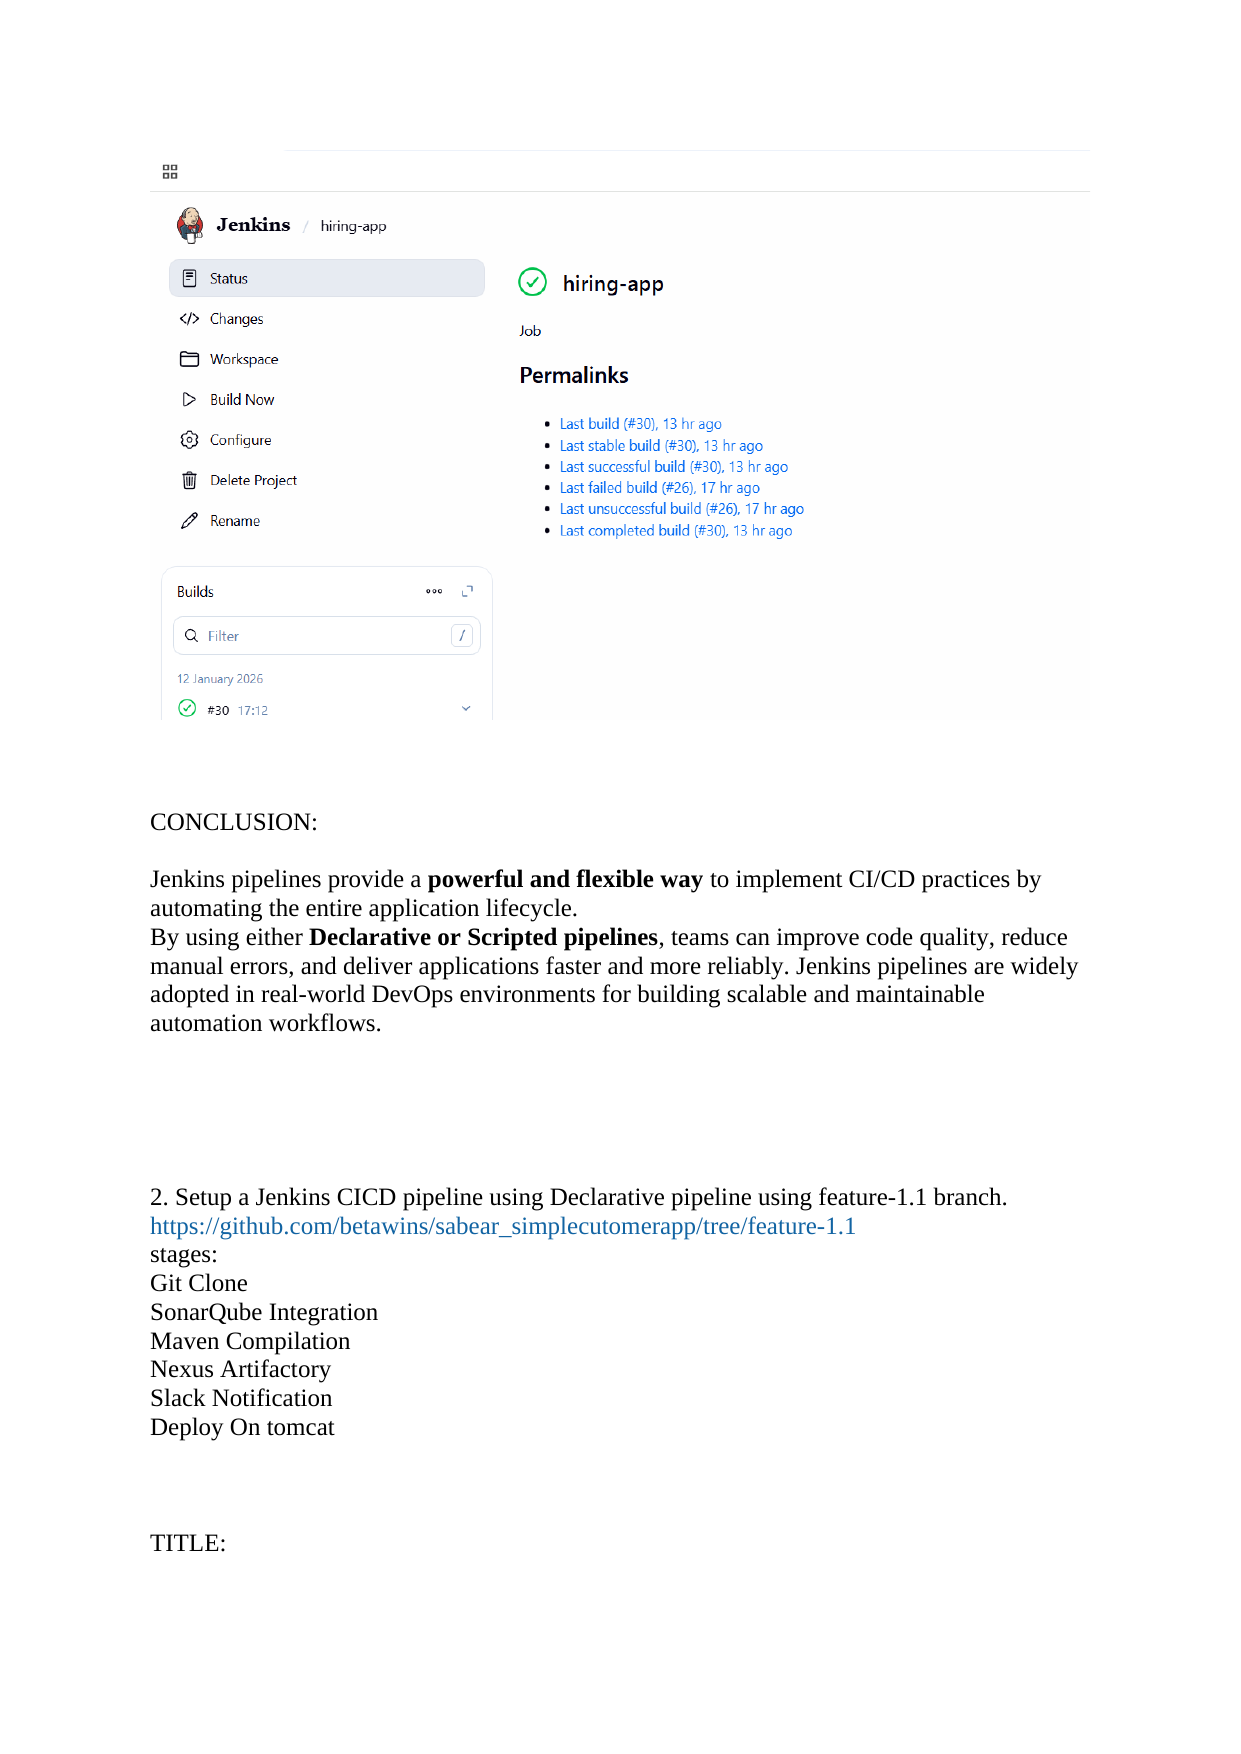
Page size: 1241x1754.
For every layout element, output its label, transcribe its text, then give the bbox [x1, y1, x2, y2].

text Jenkins pipelines provide a powerful and flexible way to implement CI/CD practices by automating the entire application lifecycle. By using either Declarative or Scripted pipelines, teams can improve code quality, reduce manual errors, and deliver applications faster and more reliably. Jenkins pipelines are widely adopted in real-world DevOps environments for building scalable and maintainable automation workflows. [150, 864, 1090, 1037]
picture [150, 150, 1091, 720]
text 2. Setup a Jenkins CICD pipeline using Declarative pipeline using feature-1.1 branch. https://github.com/betawins/sabear_simplecutomerapp/tree/feature-1.1 stages: Git Clone SonarQube Integration Maven Compilation Nexus Artifactory Slack Notification Deploy On tomcat [150, 1182, 1090, 1441]
text CONCLUSION: [150, 807, 1090, 835]
text TITLE: [150, 1528, 1090, 1557]
